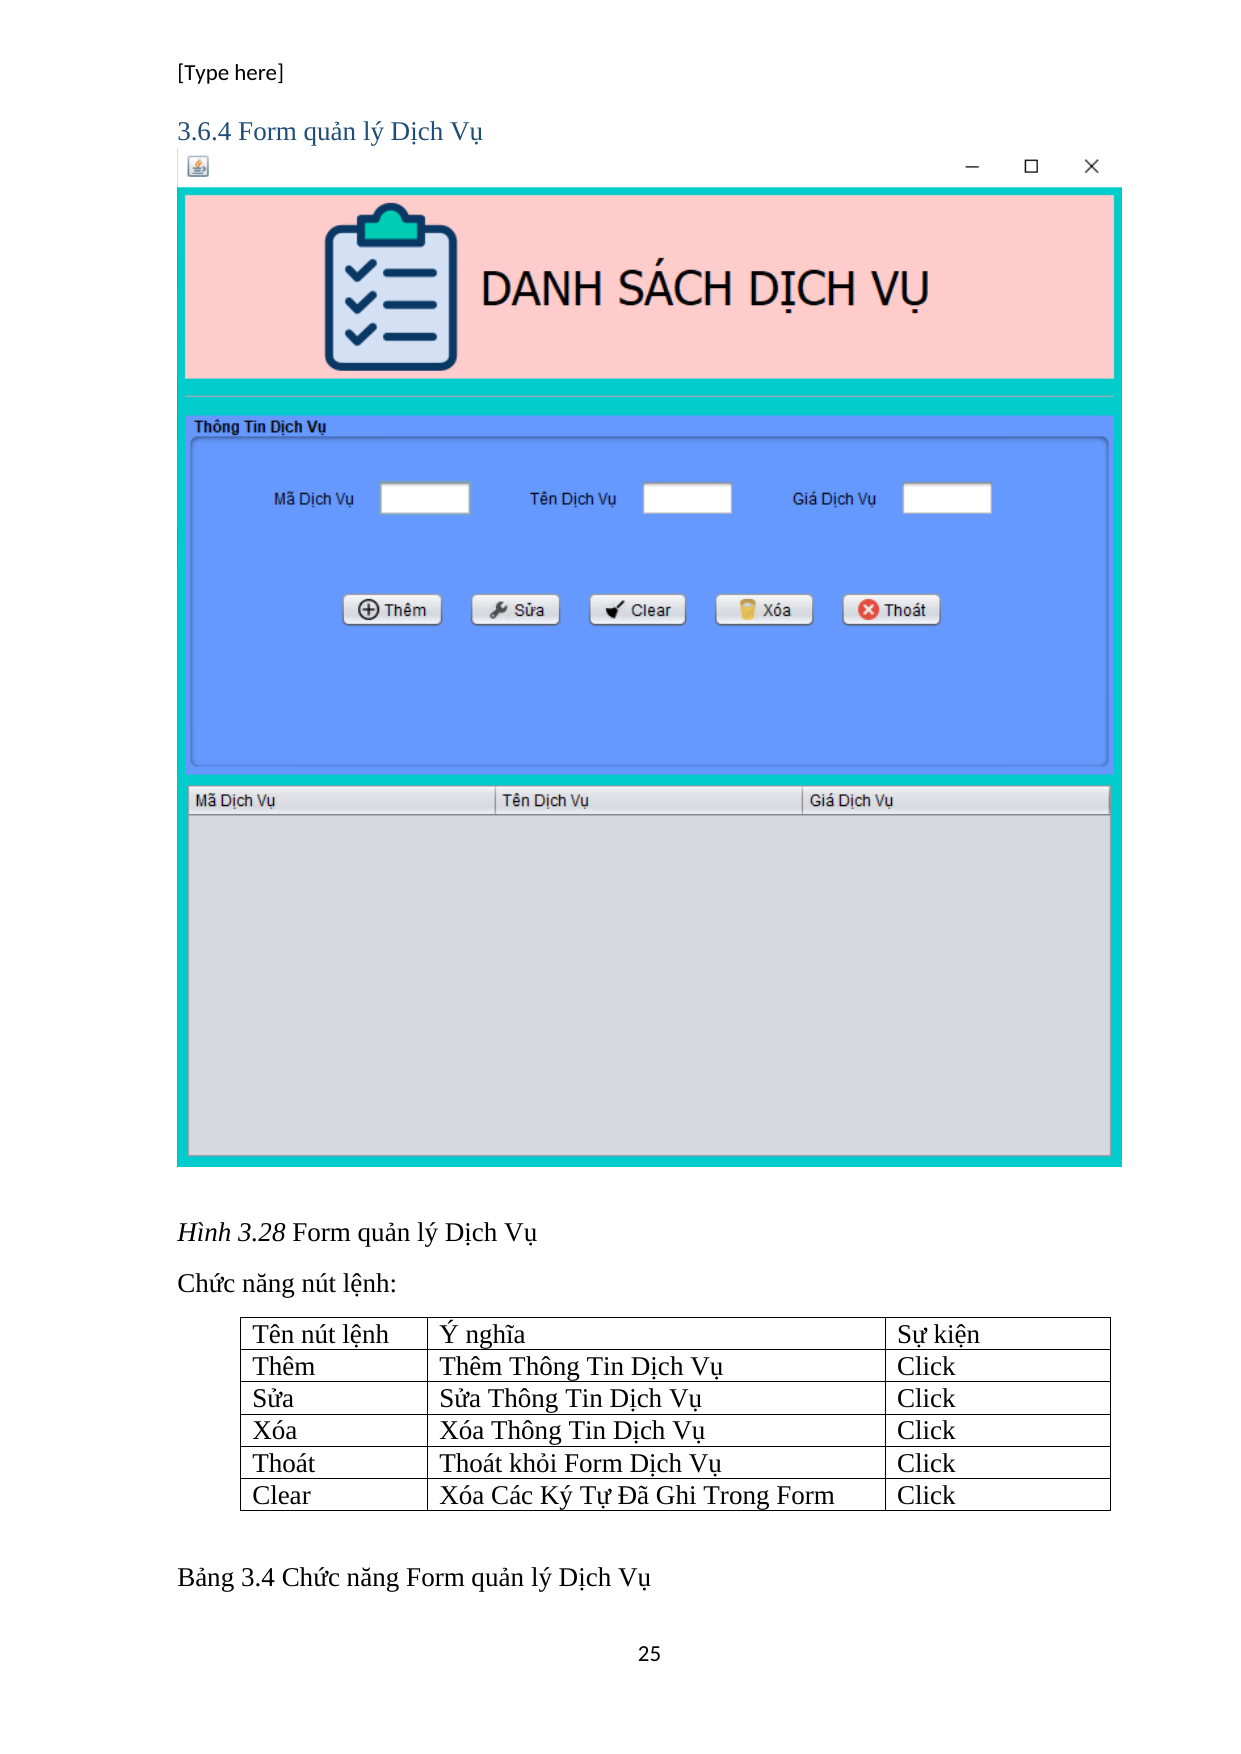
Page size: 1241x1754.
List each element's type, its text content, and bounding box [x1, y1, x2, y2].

table_cell Thoát [241, 1447, 427, 1478]
table_cell Clear [241, 1479, 427, 1510]
table_header Ý nghĩa [428, 1318, 885, 1349]
table_cell Click [886, 1382, 1110, 1413]
table_cell Xóa Các Ký Tự Đã Ghi Trong Form [428, 1479, 885, 1510]
text Chức năng nút lệnh: [177, 1267, 1122, 1298]
table_cell Thêm [241, 1350, 427, 1381]
table_cell Thêm Thông Tin Dịch Vụ [428, 1350, 885, 1381]
text Bảng 3.4 Chức năng Form quản lý Dịch Vụ [177, 1561, 1122, 1592]
table_cell Click [886, 1479, 1110, 1510]
table_cell Xóa [241, 1415, 427, 1446]
table_cell Click [886, 1350, 1110, 1381]
table_cell Thoát khỏi Form Dịch Vụ [428, 1447, 885, 1478]
table_cell Sửa Thông Tin Dịch Vụ [428, 1382, 885, 1413]
table_cell Sửa [241, 1382, 427, 1413]
table_cell Click [886, 1415, 1110, 1446]
table_header Tên nút lệnh [241, 1318, 427, 1349]
subtitle 3.6.4 Form quản lý Dịch Vụ [177, 114, 1122, 148]
table_cell Xóa Thông Tin Dịch Vụ [428, 1415, 885, 1446]
picture [177, 148, 1122, 1167]
text Hình 3.28 Form quản lý Dịch Vụ [177, 1216, 1122, 1248]
table_header Sự kiện [886, 1318, 1110, 1349]
table_cell Click [886, 1447, 1110, 1478]
